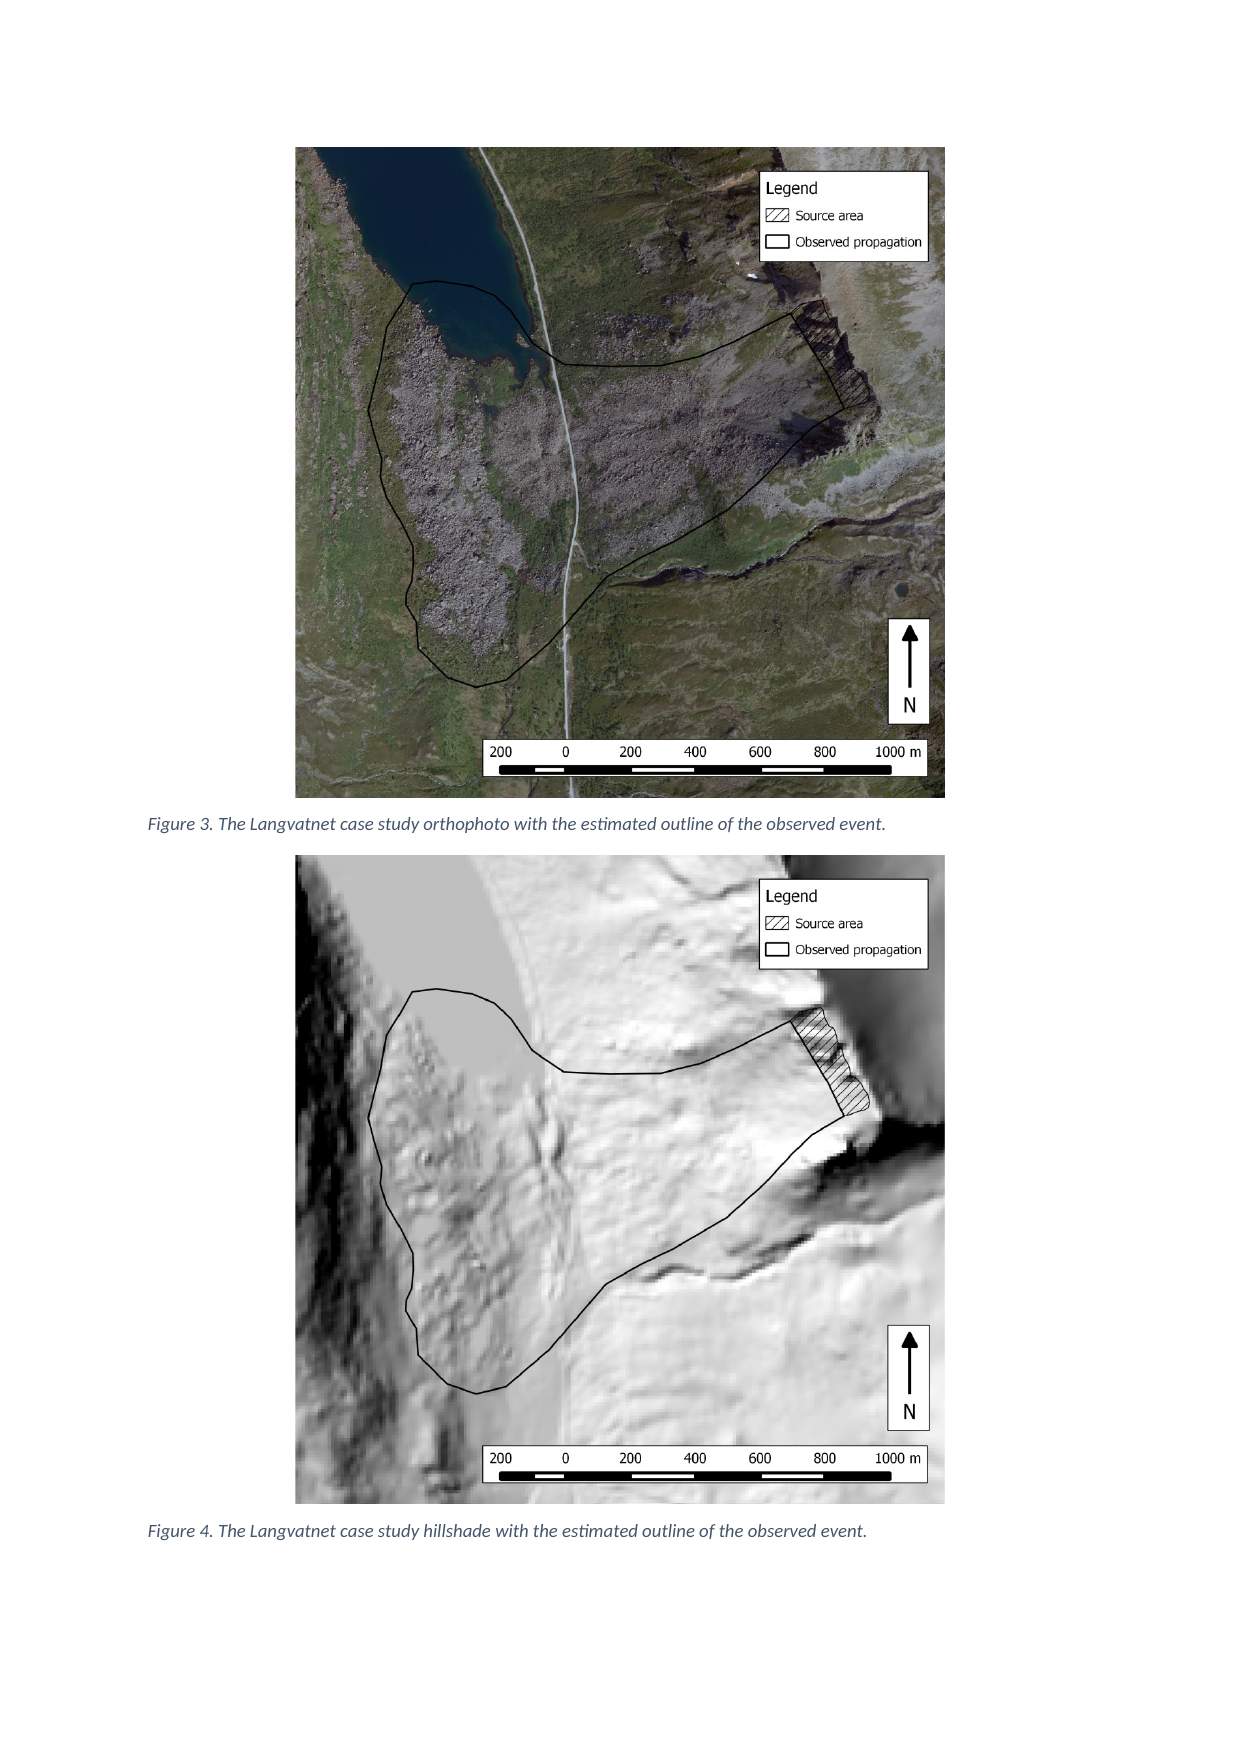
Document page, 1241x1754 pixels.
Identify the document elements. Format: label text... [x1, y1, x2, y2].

text Figure 4. The Langvatnet case study hillshade with the estimated outline of the observed event. [148, 1519, 1093, 1542]
picture [295, 855, 945, 1504]
picture [295, 147, 945, 798]
text Figure 3. The Langvatnet case study orthophoto with the estimated outline of the observed event. [148, 812, 1093, 835]
